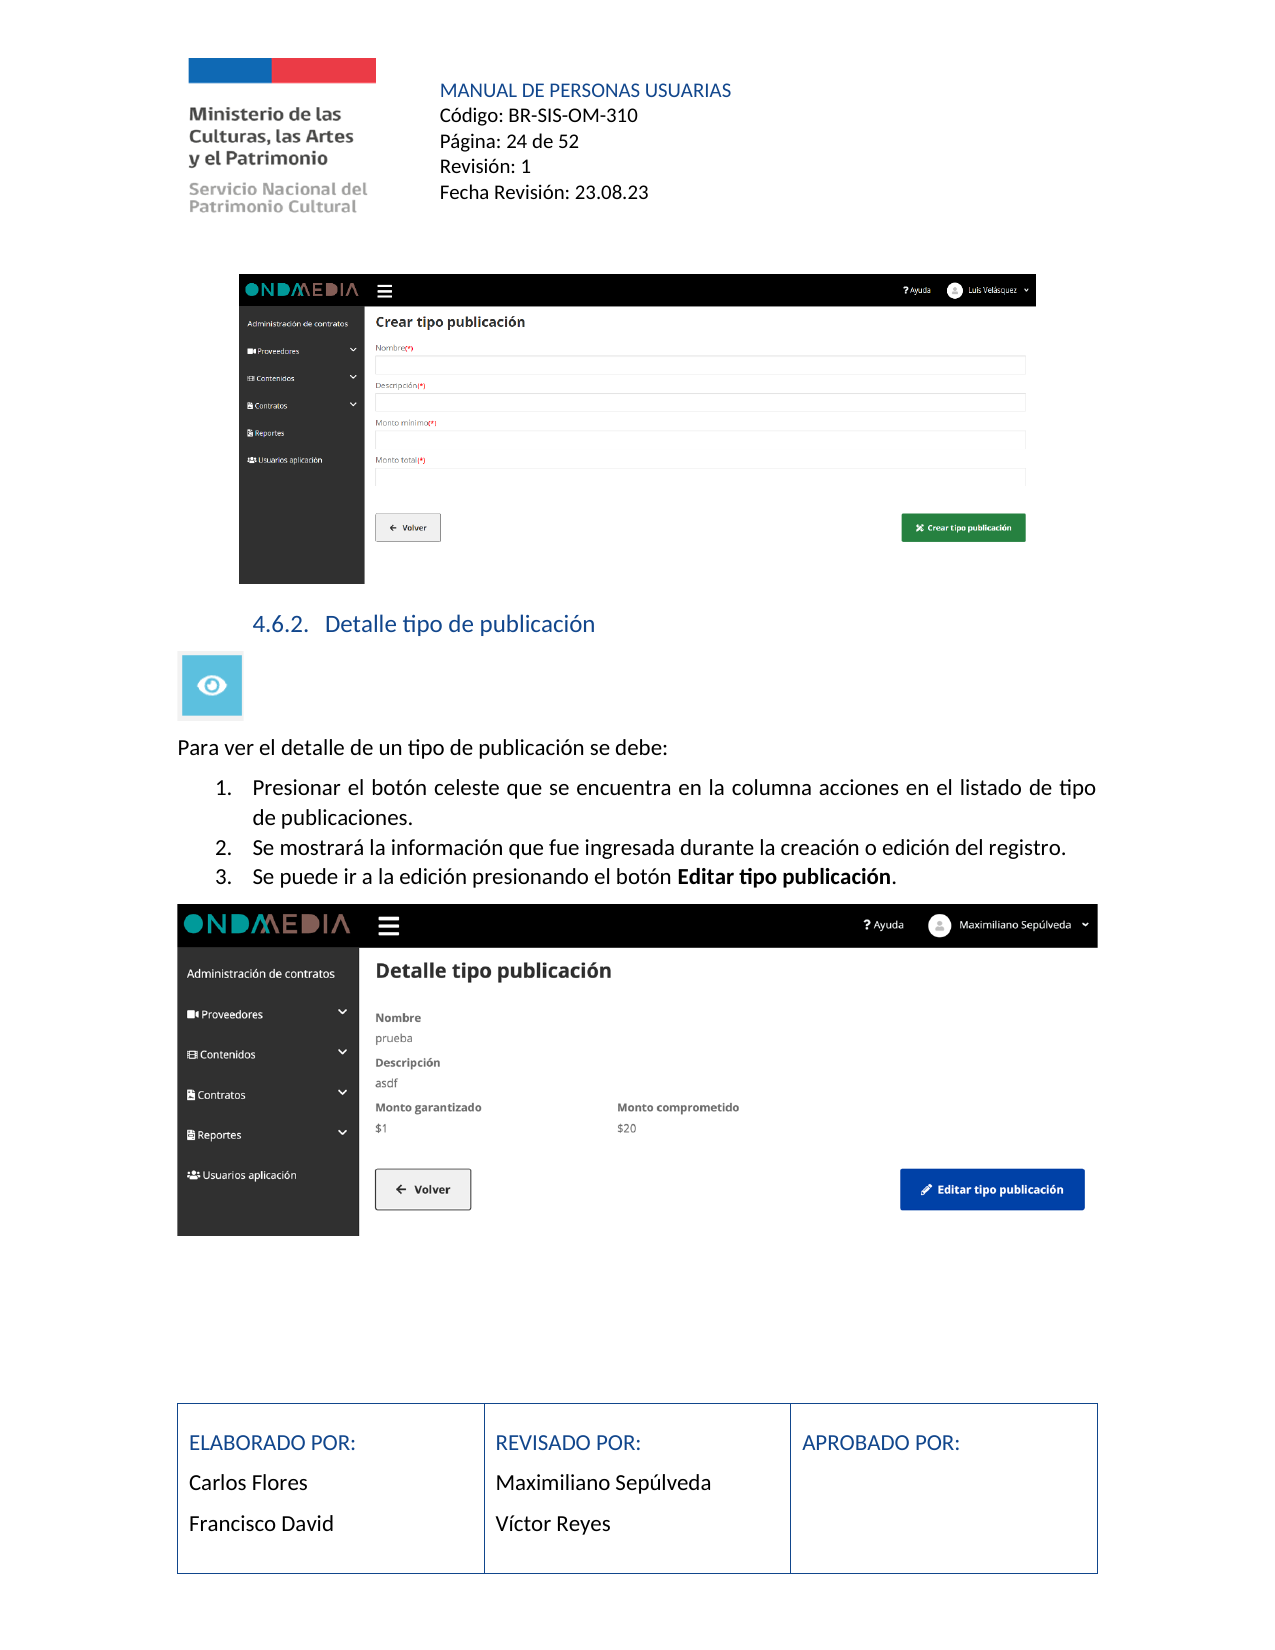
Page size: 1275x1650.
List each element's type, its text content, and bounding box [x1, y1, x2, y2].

list Se puede ir a la edición presionando el botón Editar tipo publicación. [215, 862, 1098, 890]
text Para ver el detalle de un tipo de publicación se debe: [177, 733, 1098, 761]
subtitle Detalle tipo de publicación [252, 608, 1098, 639]
picture [177, 904, 1098, 1236]
picture [177, 651, 244, 721]
picture [188, 58, 376, 223]
list Se mostrará la información que fue ingresada durante la creación o edición del registro. [215, 833, 1098, 861]
list Presionar el botón celeste que se encuentra en la columna acciones en el listado de tipo de publicaciones. [215, 773, 1098, 831]
picture [239, 274, 1036, 584]
